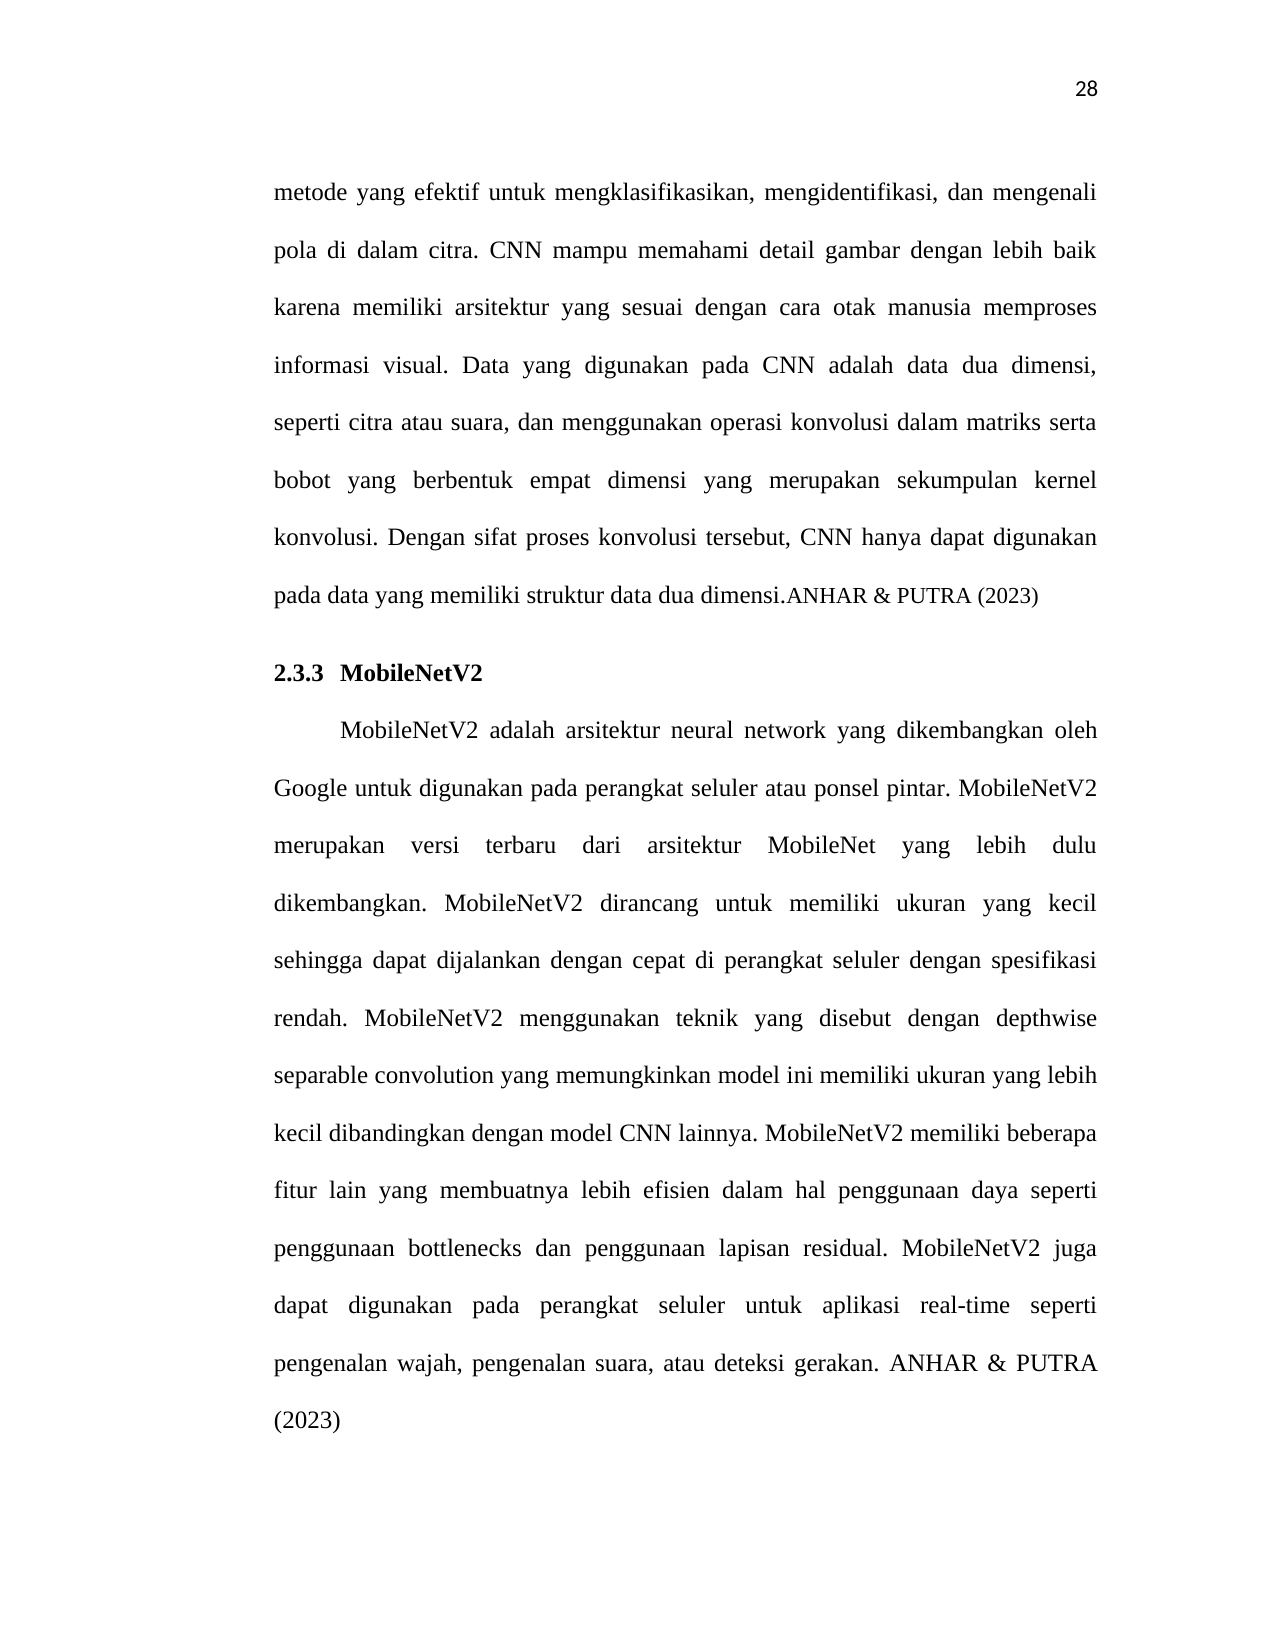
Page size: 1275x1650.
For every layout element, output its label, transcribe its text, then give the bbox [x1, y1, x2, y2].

text MobileNetV2 adalah arsitektur neural network yang dikembangkan oleh Google untuk digunakan pada perangkat seluler atau ponsel pintar. MobileNetV2 merupakan versi terbaru dari arsitektur MobileNet yang lebih dulu dikembangkan. MobileNetV2 dirancang untuk memiliki ukuran yang kecil sehingga dapat dijalankan dengan cepat di perangkat seluler dengan spesifikasi rendah. MobileNetV2 menggunakan teknik yang disebut dengan depthwise separable convolution yang memungkinkan model ini memiliki ukuran yang lebih kecil dibandingkan dengan model CNN lainnya. MobileNetV2 memiliki beberapa fitur lain yang membuatnya lebih efisien dalam hal penggunaan daya seperti penggunaan bottlenecks dan penggunaan lapisan residual. MobileNetV2 juga dapat digunakan pada perangkat seluler untuk aplikasi real-time seperti pengenalan wajah, pengenalan suara, atau deteksi gerakan. [274, 716, 1098, 1434]
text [274, 177, 1098, 608]
list MobileNetV2 [274, 658, 1098, 687]
